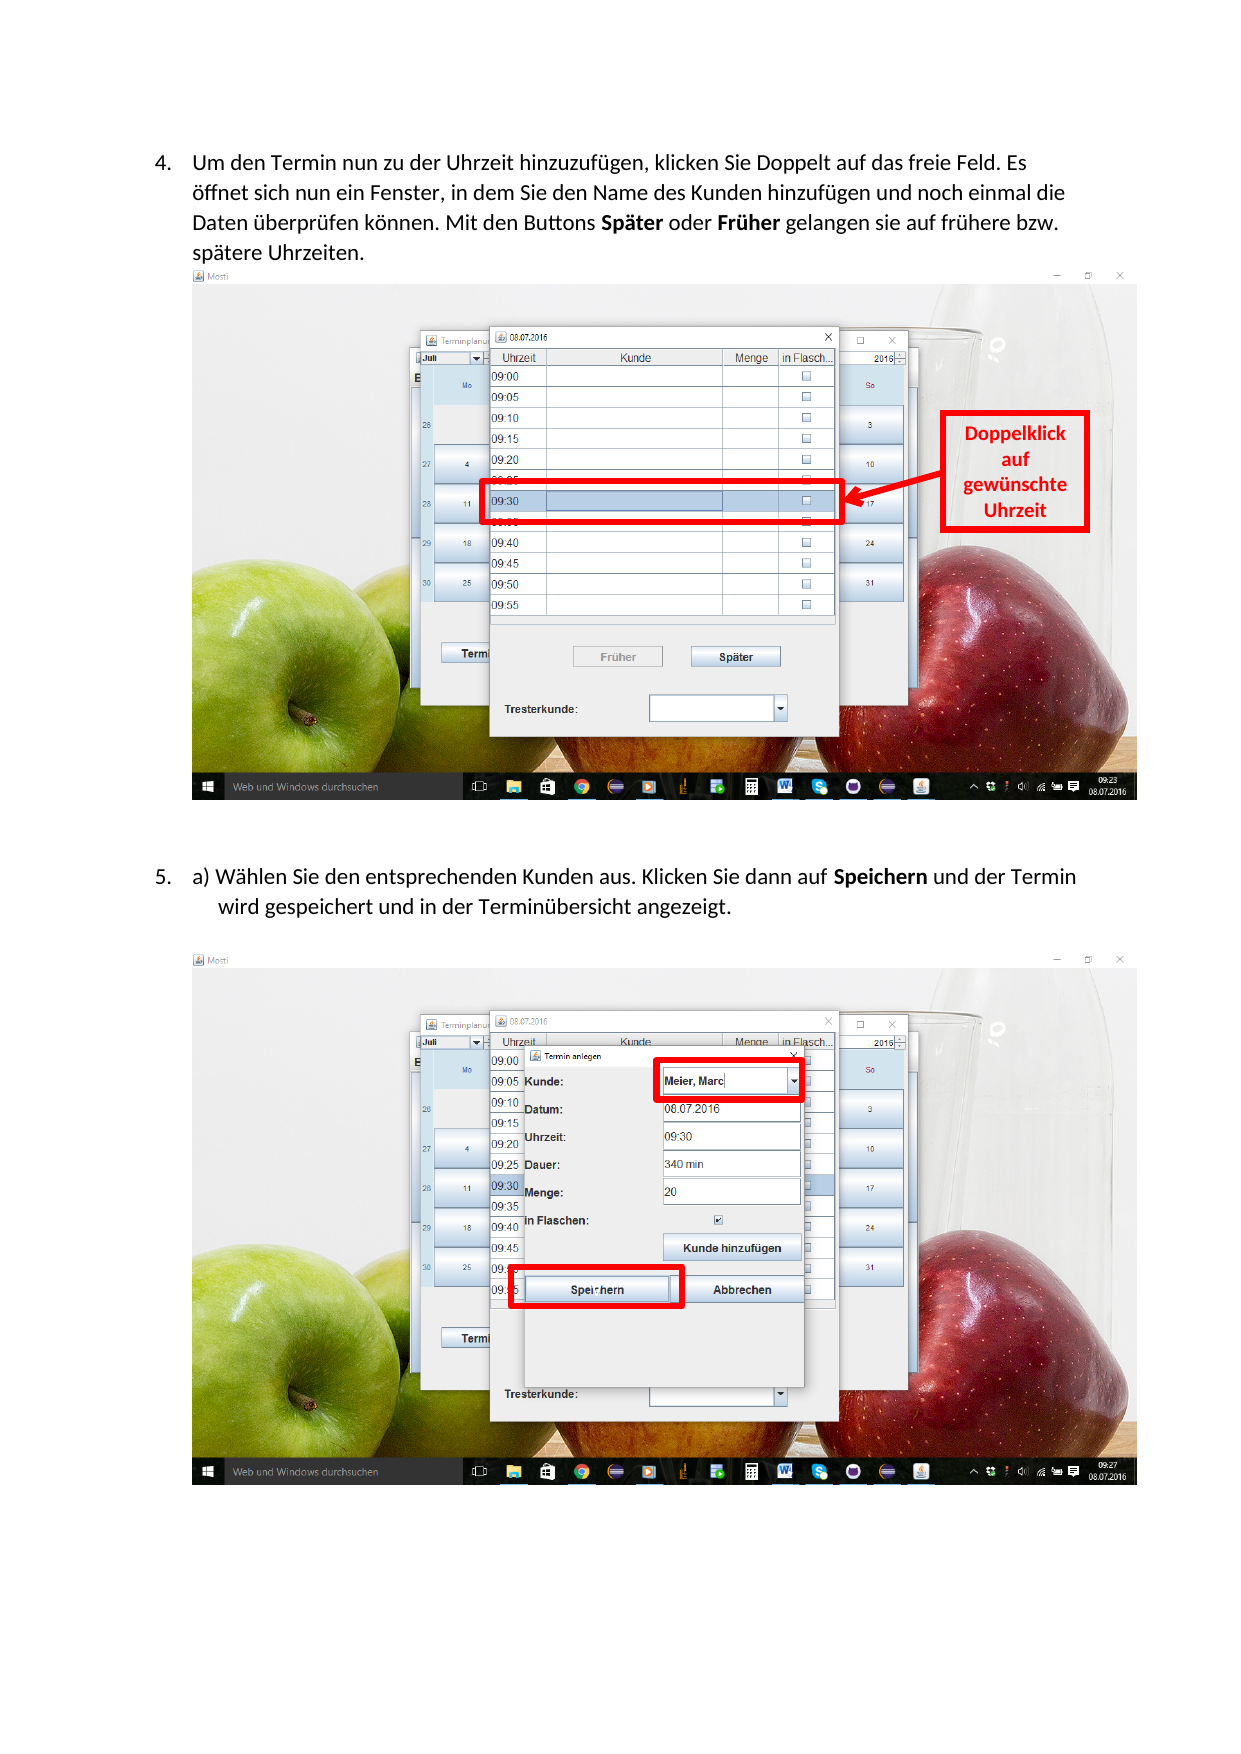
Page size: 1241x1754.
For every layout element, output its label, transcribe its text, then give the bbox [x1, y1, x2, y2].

list a) Wählen Sie den entsprechenden Kunden aus. Klicken Sie dann auf Speichern und der Termin [154, 862, 1093, 890]
list wird gespeichert und in der Terminübersicht angezeigt. [192, 892, 1093, 921]
list Um den Termin nun zu der Uhrzeit hinzuzufügen, klicken Sie Doppelt auf das freie Feld. Es [154, 148, 1093, 176]
picture [192, 268, 1137, 800]
list öffnet sich nun ein Fenster, in dem Sie den Name des Kunden hinzufügen und noch einmal die Daten überprüfen können. Mit den Buttons Später oder Früher gelangen sie auf frühere bzw. spätere Uhrzeiten. [192, 178, 1093, 266]
picture [192, 952, 1137, 1485]
